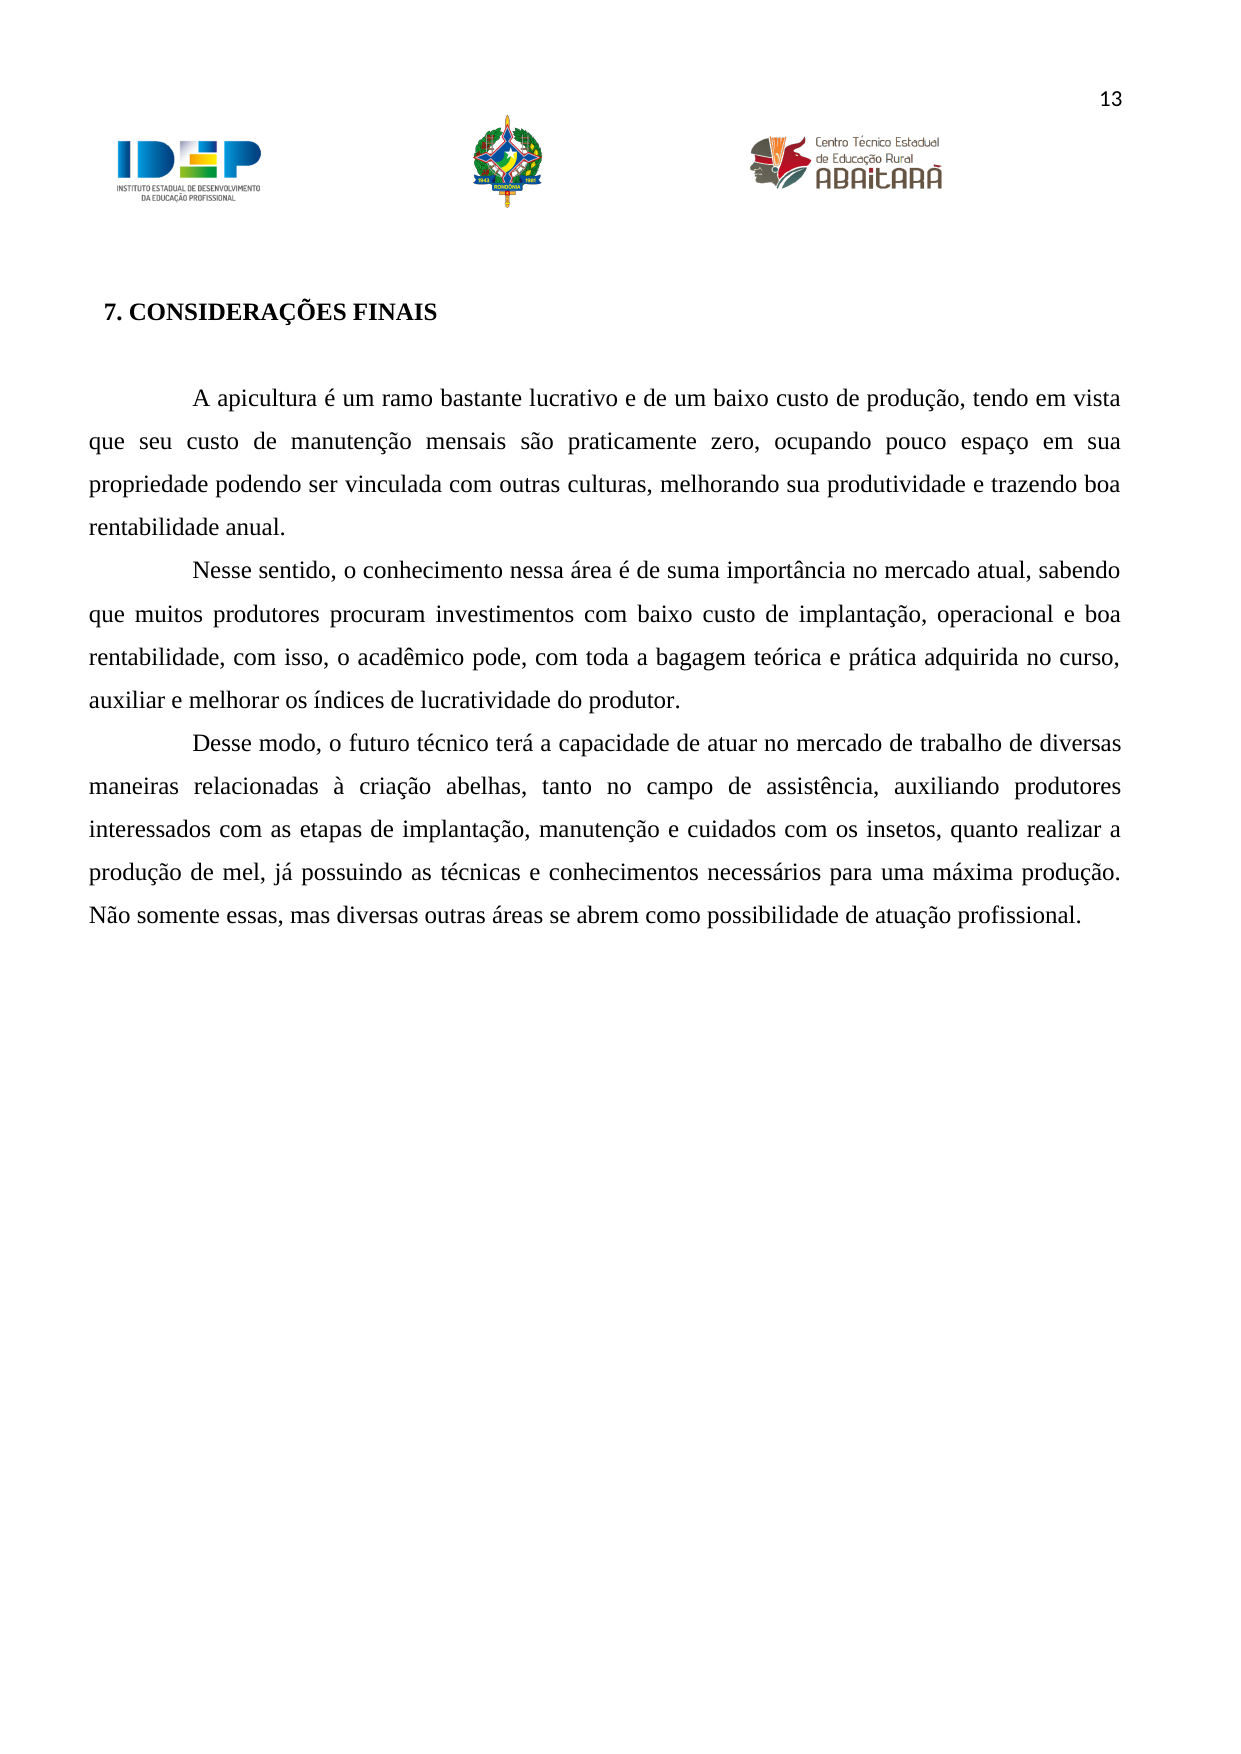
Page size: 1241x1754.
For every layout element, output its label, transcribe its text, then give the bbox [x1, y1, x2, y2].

picture [472, 112, 543, 211]
text Nesse sentido, o conhecimento nessa área é de suma importância no mercado atual, sabendo que muitos produtores procuram investimentos com baixo custo de implantação, operacional e boa rentabilidade, com isso, o acadêmico pode, com toda a bagagem teórica e prática adquirida no curso, auxiliar e melhorar os índices de lucratividade do produtor. [89, 556, 1122, 714]
picture [103, 124, 277, 211]
text Desse modo, o futuro técnico terá a capacidade de atuar no mercado de trabalho de diversas maneiras relacionadas à criação abelhas, tanto no campo de assistência, auxiliando produtores interessados com as etapas de implantação, manutenção e cuidados com os insetos, quanto realizar a produção de mel, já possuindo as técnicas e conhecimentos necessários para uma máxima produção. Não somente essas, mas diversas outras áreas se abrem como possibilidade de atuação profissional. [89, 728, 1122, 929]
text A apicultura é um ramo bastante lucrativo e de um baixo custo de produção, tendo em vista que seu custo de manutenção mensais são praticamente zero, ocupando pouco espaço em sua propriedade podendo ser vinculada com outras culturas, melhorando sua produtividade e trazendo boa rentabilidade anual. [89, 383, 1122, 541]
picture [723, 115, 969, 211]
subtitle 7. CONSIDERAÇÕES FINAIS [103, 297, 1122, 326]
